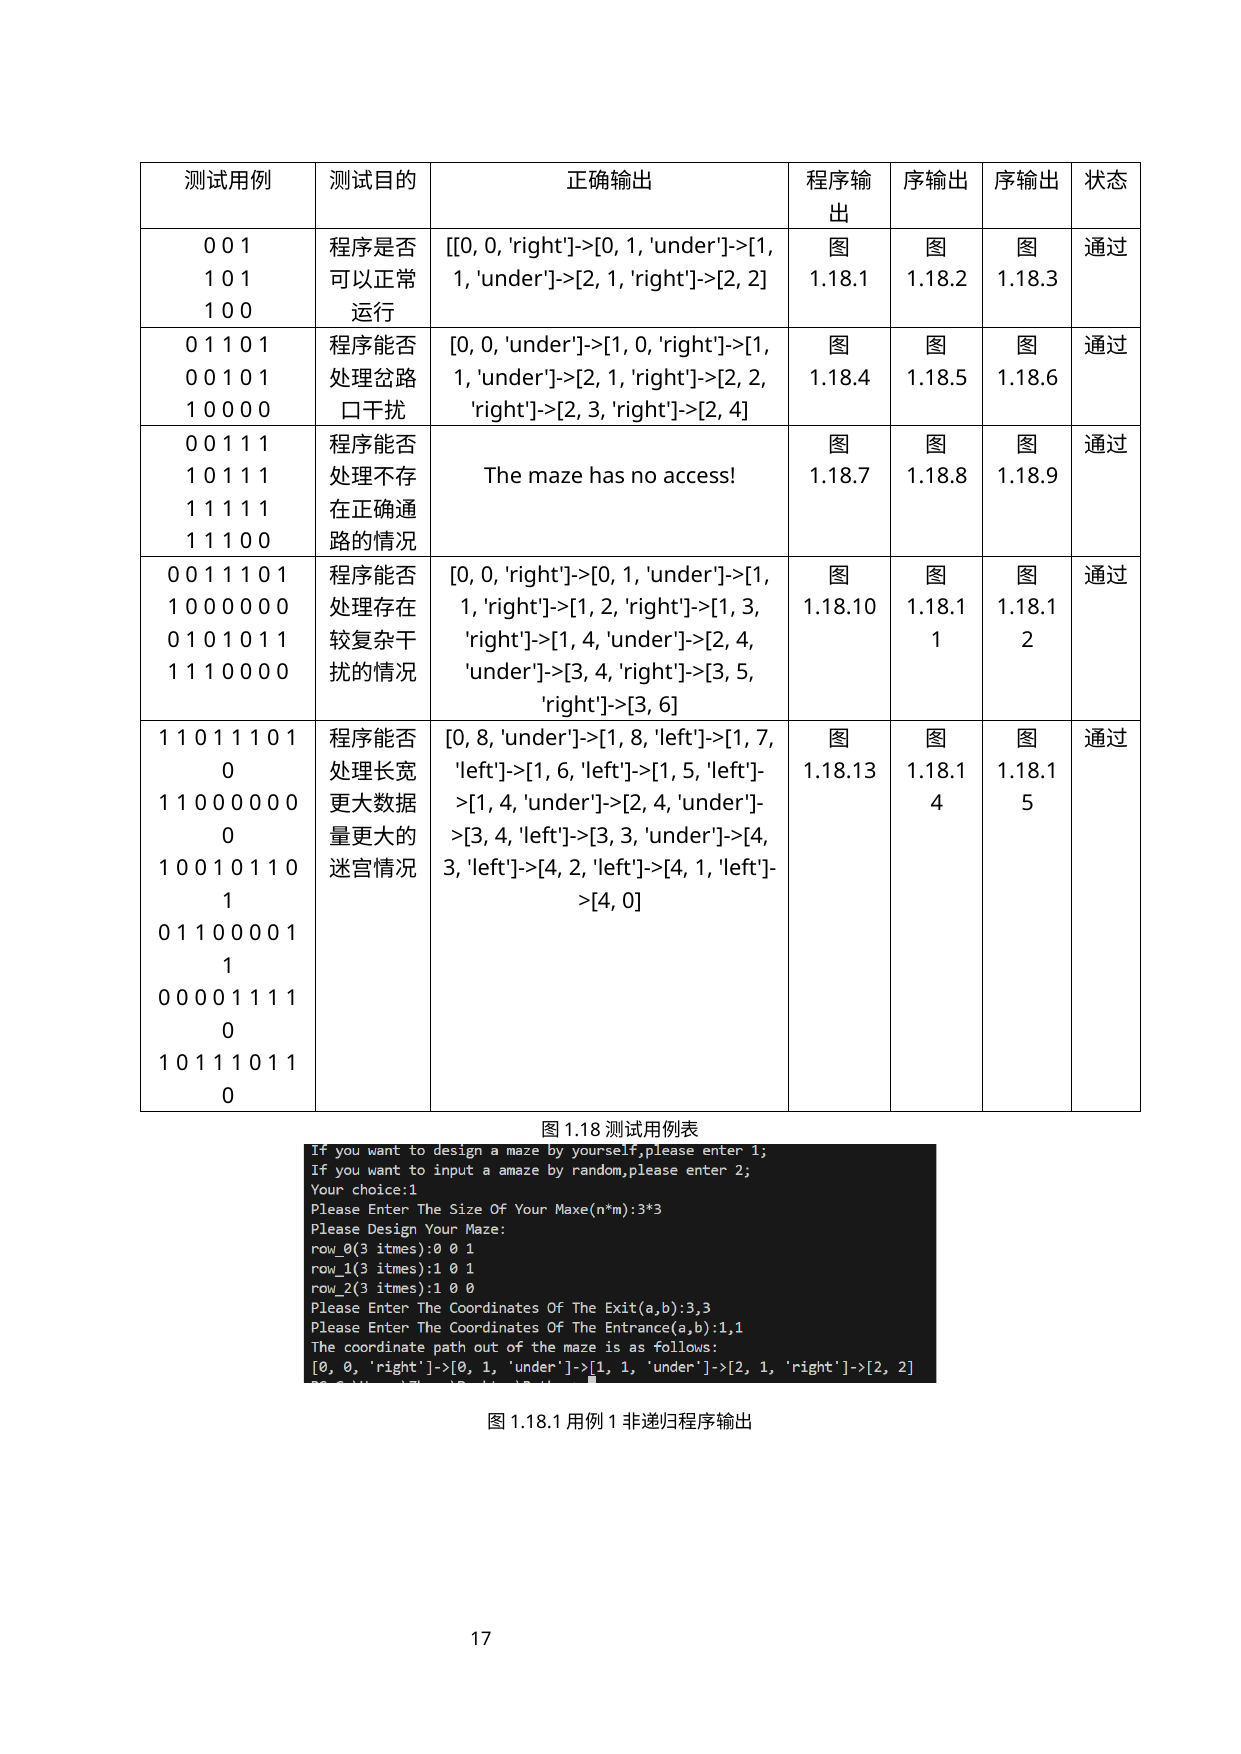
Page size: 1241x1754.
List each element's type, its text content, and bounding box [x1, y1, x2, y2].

table_cell [[0, 0, 'right']->[0, 1, 'under']->[1, 1, 'under']->[2, 1, 'right']->[2, 2] [431, 229, 788, 327]
table_header 递归程序输出 [891, 163, 982, 228]
table_cell 图1.18.6 [983, 328, 1071, 425]
table_cell [0, 8, 'under']->[1, 8, 'left']->[1, 7, 'left']->[1, 6, 'left']->[1, 5, 'left']->[1, 4, 'under']->[2, 4, 'under']->[3, 4, 'left']->[3, 3, 'under']->[4, 3, 'left']->[4, 2, 'left']->[4, 1, 'left']->[4, 0] [431, 721, 788, 1111]
table_cell 图1.18.14 [891, 721, 982, 1111]
table_cell 图1.18.5 [891, 328, 982, 425]
table_header 正确输出 [431, 163, 788, 228]
table_cell 程序能否处理不存在正确通路的情况 [316, 426, 430, 556]
table_cell 图1.18.7 [789, 426, 890, 556]
table_cell 程序能否处理存在较复杂干扰的情况 [316, 557, 430, 720]
table_header 测试目的 [316, 163, 430, 228]
table_cell 图1.18.4 [789, 328, 890, 425]
table_cell 通过 [1072, 328, 1140, 425]
table_cell 图1.18.3 [983, 229, 1071, 327]
table_cell 通过 [1072, 229, 1140, 327]
table_header 当前状态 [1072, 163, 1140, 228]
table_header 拓展程序输出 [983, 163, 1071, 228]
table_header 测试用例 [141, 163, 315, 228]
table_cell 1 1 0 1 1 1 0 1 0 1 1 0 0 0 0 0 0 0 1 0 0 1 0 1 1 0 1 0 1 1 0 0 0 0 1 1 0 0 0 0 1 1 1 1 0 1 0 1 1 1 0 1 1 0 [141, 721, 315, 1111]
table_cell 图1.18.10 [789, 557, 890, 720]
table_cell 图1.18.8 [891, 426, 982, 556]
table_cell The maze has no access! [431, 426, 788, 556]
table_header 非递归程序输出 [789, 163, 890, 228]
table_cell [0, 0, 'under']->[1, 0, 'right']->[1, 1, 'under']->[2, 1, 'right']->[2, 2, 'right']->[2, 3, 'right']->[2, 4] [431, 328, 788, 425]
table_cell 通过 [1072, 426, 1140, 556]
table_cell 通过 [1072, 557, 1140, 720]
table_cell 图1.18.11 [891, 557, 982, 720]
table_cell 图1.18.13 [789, 721, 890, 1111]
table_cell 0 1 1 0 1 0 0 1 0 1 1 0 0 0 0 [141, 328, 315, 425]
picture [303, 1144, 937, 1383]
table_cell 图1.18.9 [983, 426, 1071, 556]
table_cell 图1.18.15 [983, 721, 1071, 1111]
table_cell 程序能否处理岔路口干扰 [316, 328, 430, 425]
table_cell 图1.18.2 [891, 229, 982, 327]
table_cell 图1.18.1 [789, 229, 890, 327]
table_cell 0 0 1 1 1 0 1 1 0 0 0 0 0 0 0 1 0 1 0 1 1 1 1 1 0 0 0 0 [141, 557, 315, 720]
table_cell 程序能否处理长宽更大数据量更大的迷宫情况 [316, 721, 430, 1111]
list 图1.18 测试用例表 [187, 1112, 1053, 1144]
table_cell [0, 0, 'right']->[0, 1, 'under']->[1, 1, 'right']->[1, 2, 'right']->[1, 3, 'right']->[1, 4, 'under']->[2, 4, 'under']->[3, 4, 'right']->[3, 5, 'right']->[3, 6] [431, 557, 788, 720]
list 图1.18.1用例1非递归程序输出 [187, 1404, 1053, 1437]
table_cell 程序是否可以正常运行 [316, 229, 430, 327]
table_cell 通过 [1072, 721, 1140, 1111]
table_cell 0 0 1 1 1 1 0 1 1 1 1 1 1 1 1 1 1 1 0 0 [141, 426, 315, 556]
table_cell 图1.18.12 [983, 557, 1071, 720]
table_cell 0 0 1 1 0 1 1 0 0 [141, 229, 315, 327]
